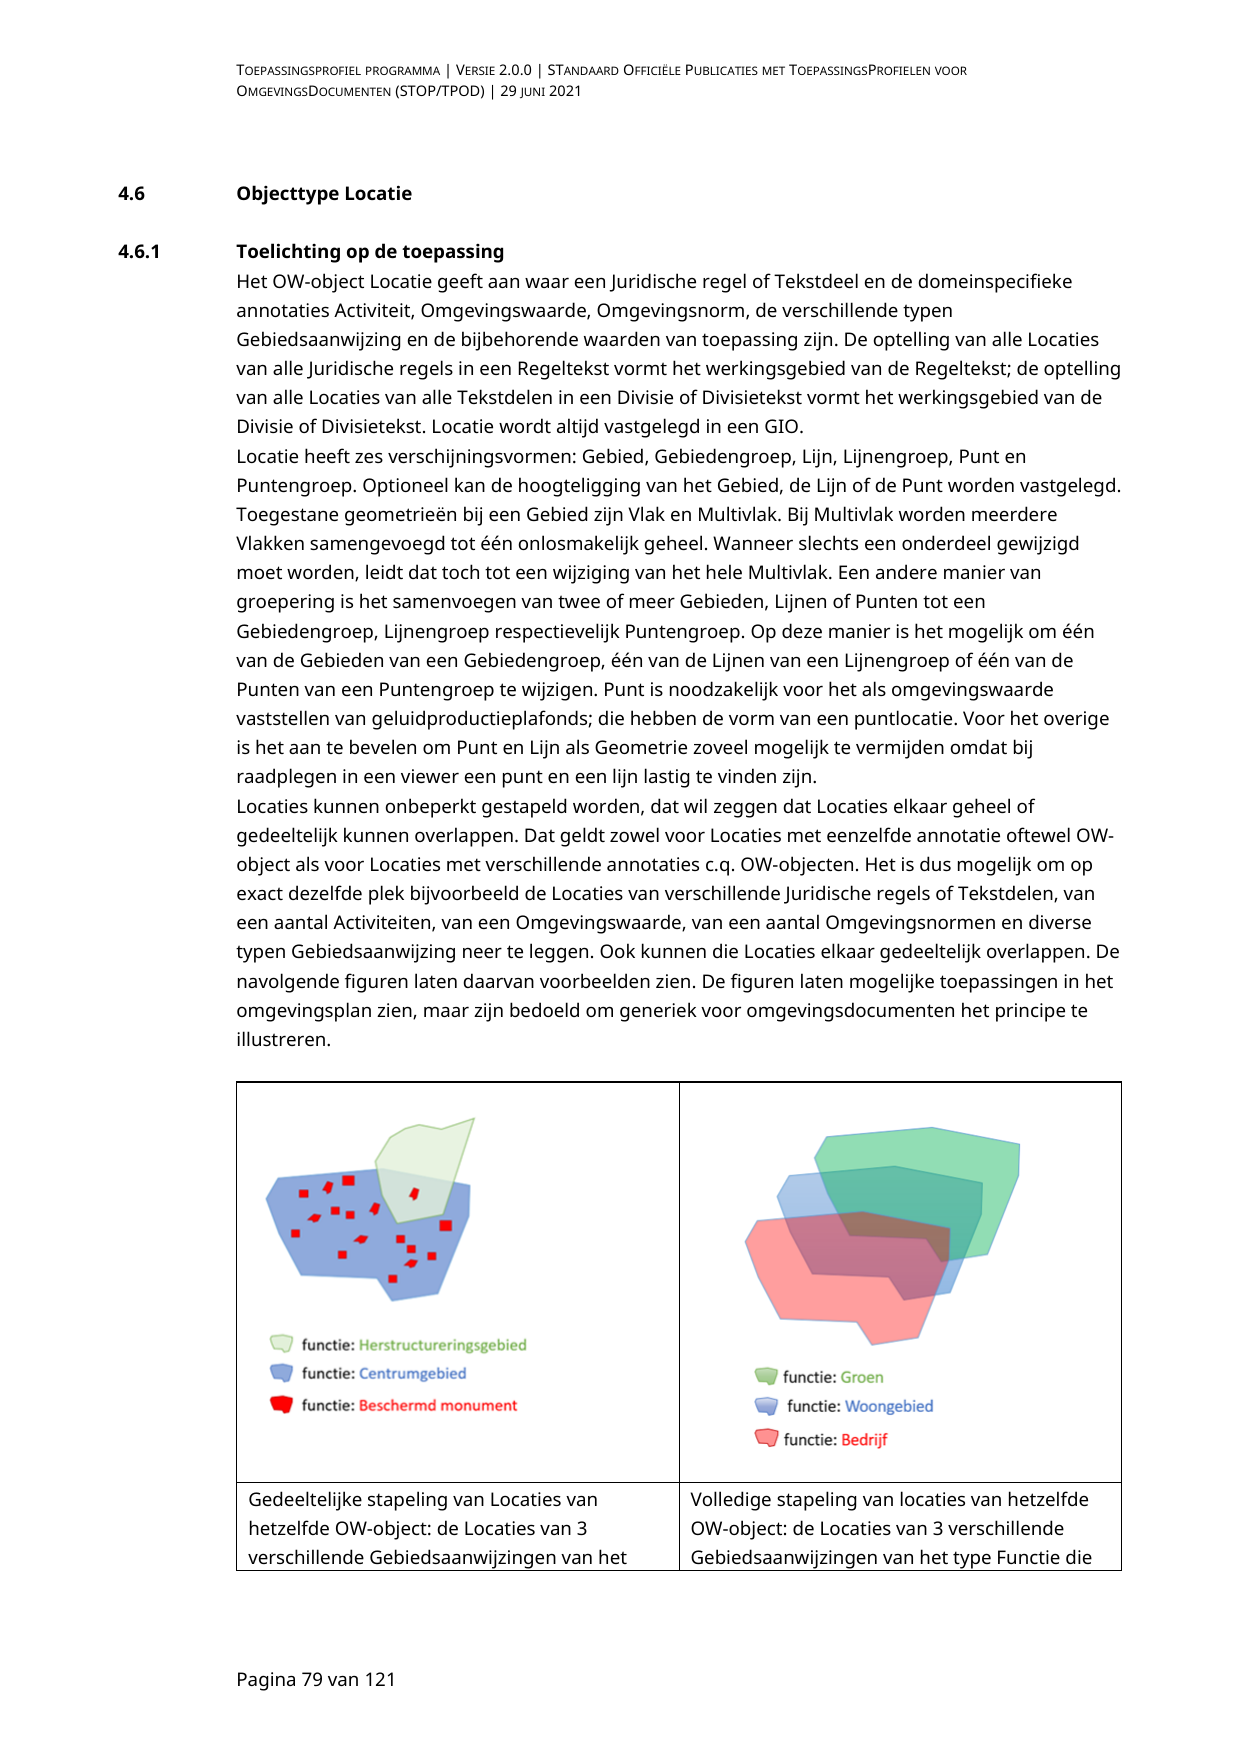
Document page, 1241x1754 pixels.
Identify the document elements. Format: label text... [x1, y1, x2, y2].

text Locaties kunnen onbeperkt gestapeld worden, dat wil zeggen dat Locaties elkaar geheel of gedeeltelijk kunnen overlappen. Dat geldt zowel voor Locaties met eenzelfde annotatie oftewel OW-object als voor Locaties met verschillende annotaties c.q. OW-objecten. Het is dus mogelijk om op exact dezelfde plek bijvoorbeeld de Locaties van verschillende Juridische regels of Tekstdelen, van een aantal Activiteiten, van een Omgevingswaarde, van een aantal Omgevingsnormen en diverse typen Gebiedsaanwijzing neer te leggen. Ook kunnen die Locaties elkaar gedeeltelijk overlappen. De navolgende figuren laten daarvan voorbeelden zien. De figuren laten mogelijke toepassingen in het omgevingsplan zien, maar zijn bedoeld om generiek voor omgevingsdocumenten het principe te illustreren. [236, 790, 1122, 1052]
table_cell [680, 1483, 1121, 1570]
text Locatie heeft zes verschijningsvormen: Gebied, Gebiedengroep, Lijn, Lijnengroep, Punt en Puntengroep. Optioneel kan de hoogteligging van het Gebied, de Lijn of de Punt worden vastgelegd. Toegestane geometrieën bij een Gebied zijn Vlak en Multivlak. Bij Multivlak worden meerdere Vlakken samengevoegd tot één onlosmakelijk geheel. Wanneer slechts een onderdeel gewijzigd moet worden, leidt dat toch tot een wijziging van het hele Multivlak. Een andere manier van groepering is het samenvoegen van twee of meer Gebieden, Lijnen of Punten tot een Gebiedengroep, Lijnengroep respectievelijk Puntengroep. Op deze manier is het mogelijk om één van de Gebieden van een Gebiedengroep, één van de Lijnen van een Lijnengroep of één van de Punten van een Puntengroep te wijzigen. Punt is noodzakelijk voor het als omgevingswaarde vaststellen van geluidproductieplafonds; die hebben de vorm van een puntlocatie. Voor het overige is het aan te bevelen om Punt en Lijn als Geometrie zoveel mogelijk te vermijden omdat bij raadplegen in een viewer een punt en een lijn lastig te vinden zijn. [236, 440, 1122, 790]
table_header [237, 1083, 679, 1482]
table_header [680, 1083, 1121, 1482]
subtitle Toelichting op de toepassing [118, 236, 1122, 265]
text Het OW-object Locatie geeft aan waar een Juridische regel of Tekstdeel en de domeinspecifieke annotaties Activiteit, Omgevingswaarde, Omgevingsnorm, de verschillende typen Gebiedsaanwijzing en de bijbehorende waarden van toepassing zijn. De optelling van alle Locaties van alle Juridische regels in een Regeltekst vormt het werkingsgebied van de Regeltekst; de optelling van alle Locaties van alle Tekstdelen in een Divisie of Divisietekst vormt het werkingsgebied van de Divisie of Divisietekst. Locatie wordt altijd vastgelegd in een GIO. [236, 265, 1122, 440]
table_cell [237, 1483, 679, 1570]
picture [248, 1111, 543, 1439]
subtitle Objecttype Locatie [118, 177, 1122, 206]
picture [690, 1111, 1039, 1453]
